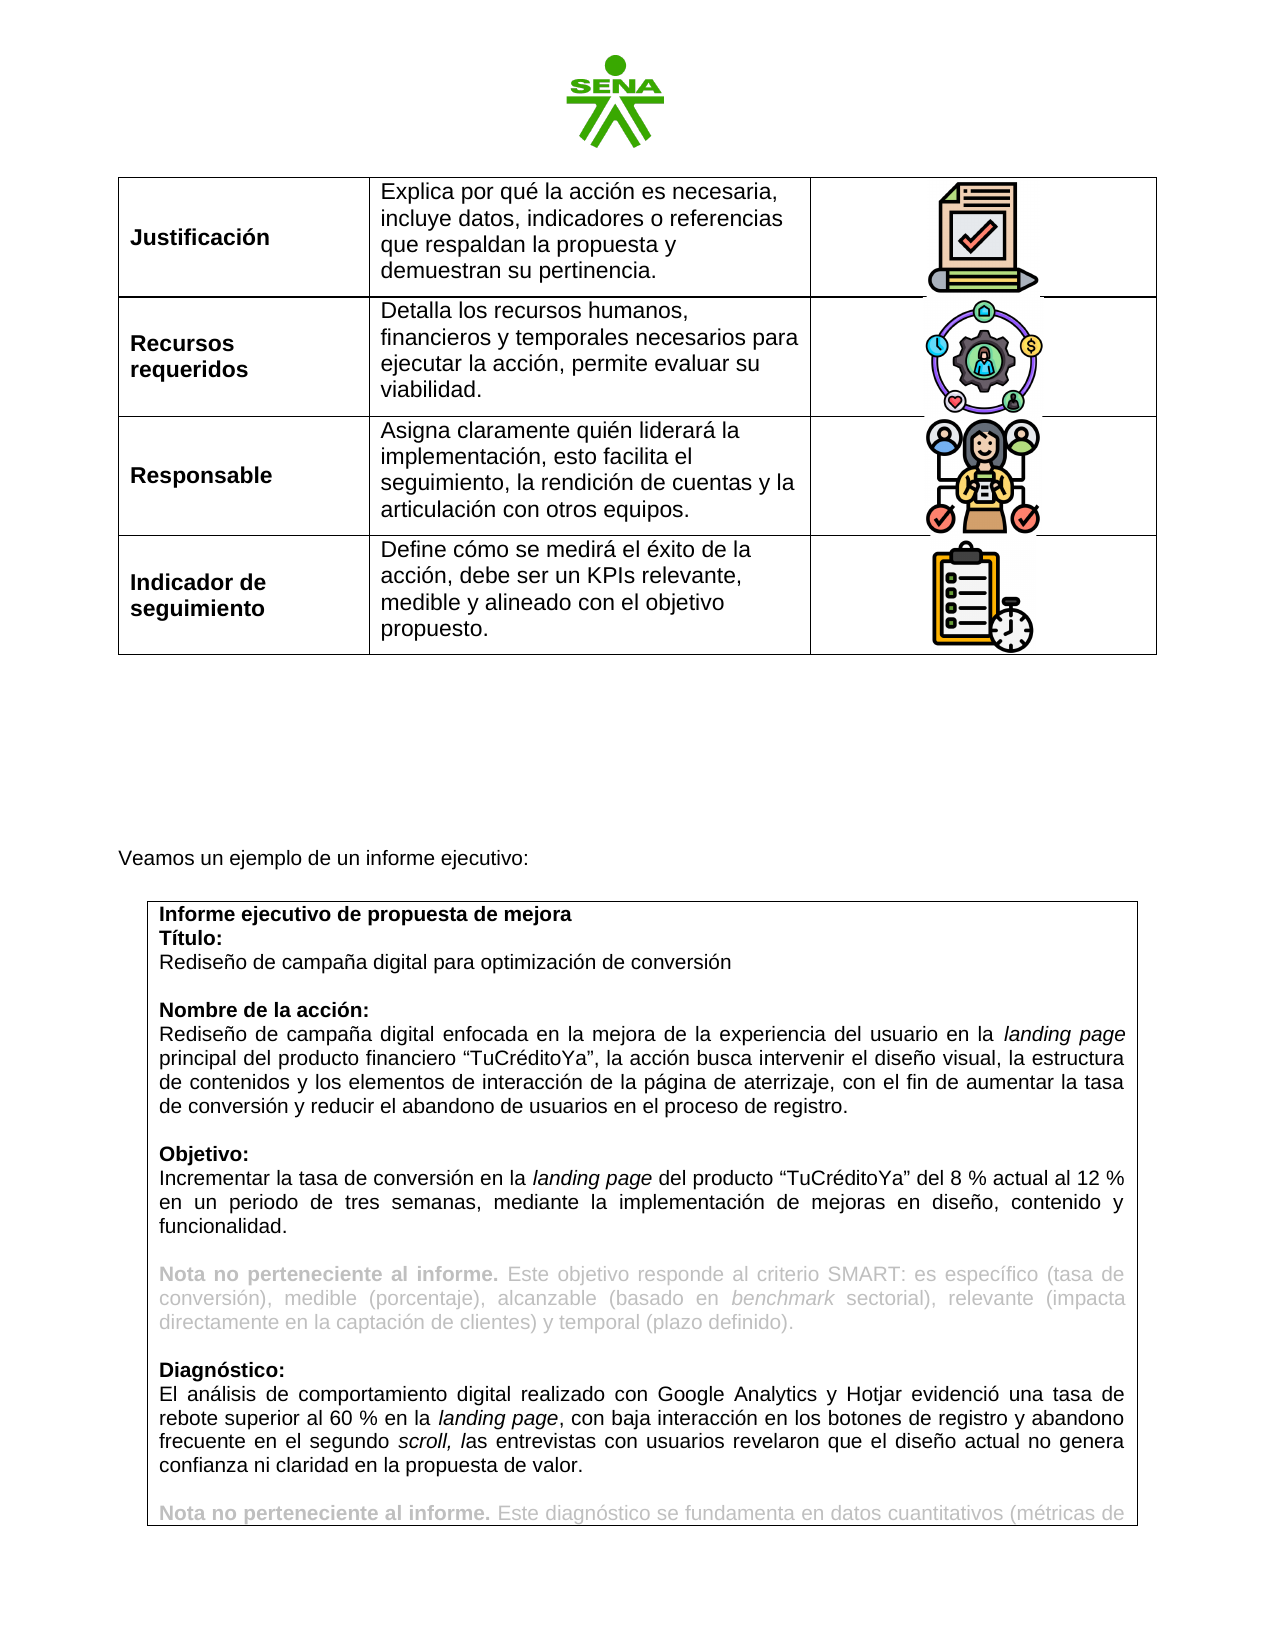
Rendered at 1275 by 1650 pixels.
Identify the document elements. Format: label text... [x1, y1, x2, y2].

table_cell [1043, 417, 1156, 535]
table_cell [811, 536, 930, 654]
picture [566, 55, 664, 148]
text Veamos un ejemplo de un informe ejecutivo: [118, 846, 1157, 870]
table_cell [811, 178, 926, 296]
table_cell Define cómo se medirá el éxito de la acción, debe ser un KPIs relevante, medible y alineado con el objetivo propuesto. [370, 536, 810, 654]
table_cell [1040, 178, 1156, 296]
table_cell Justificación [119, 178, 369, 296]
table_cell Recursos requeridos [119, 298, 369, 416]
table_cell Explica por qué la acción es necesaria, incluye datos, indicadores o referencias que respaldan la propuesta y demuestran su pertinencia. [370, 178, 810, 296]
table_cell Indicador de seguimiento [119, 536, 369, 654]
table_cell Asigna claramente quién liderará la implementación, esto facilita el seguimiento, la rendición de cuentas y la articulación con otros equipos. [370, 417, 810, 535]
table_cell [1037, 536, 1156, 654]
table_cell [1044, 298, 1156, 416]
table_cell Responsable [119, 417, 369, 535]
table_cell [811, 298, 922, 416]
picture [922, 178, 1044, 654]
table_cell Detalla los recursos humanos, financieros y temporales necesarios para ejecutar la acción, permite evaluar su viabilidad. [370, 298, 810, 416]
table_cell [811, 417, 924, 535]
